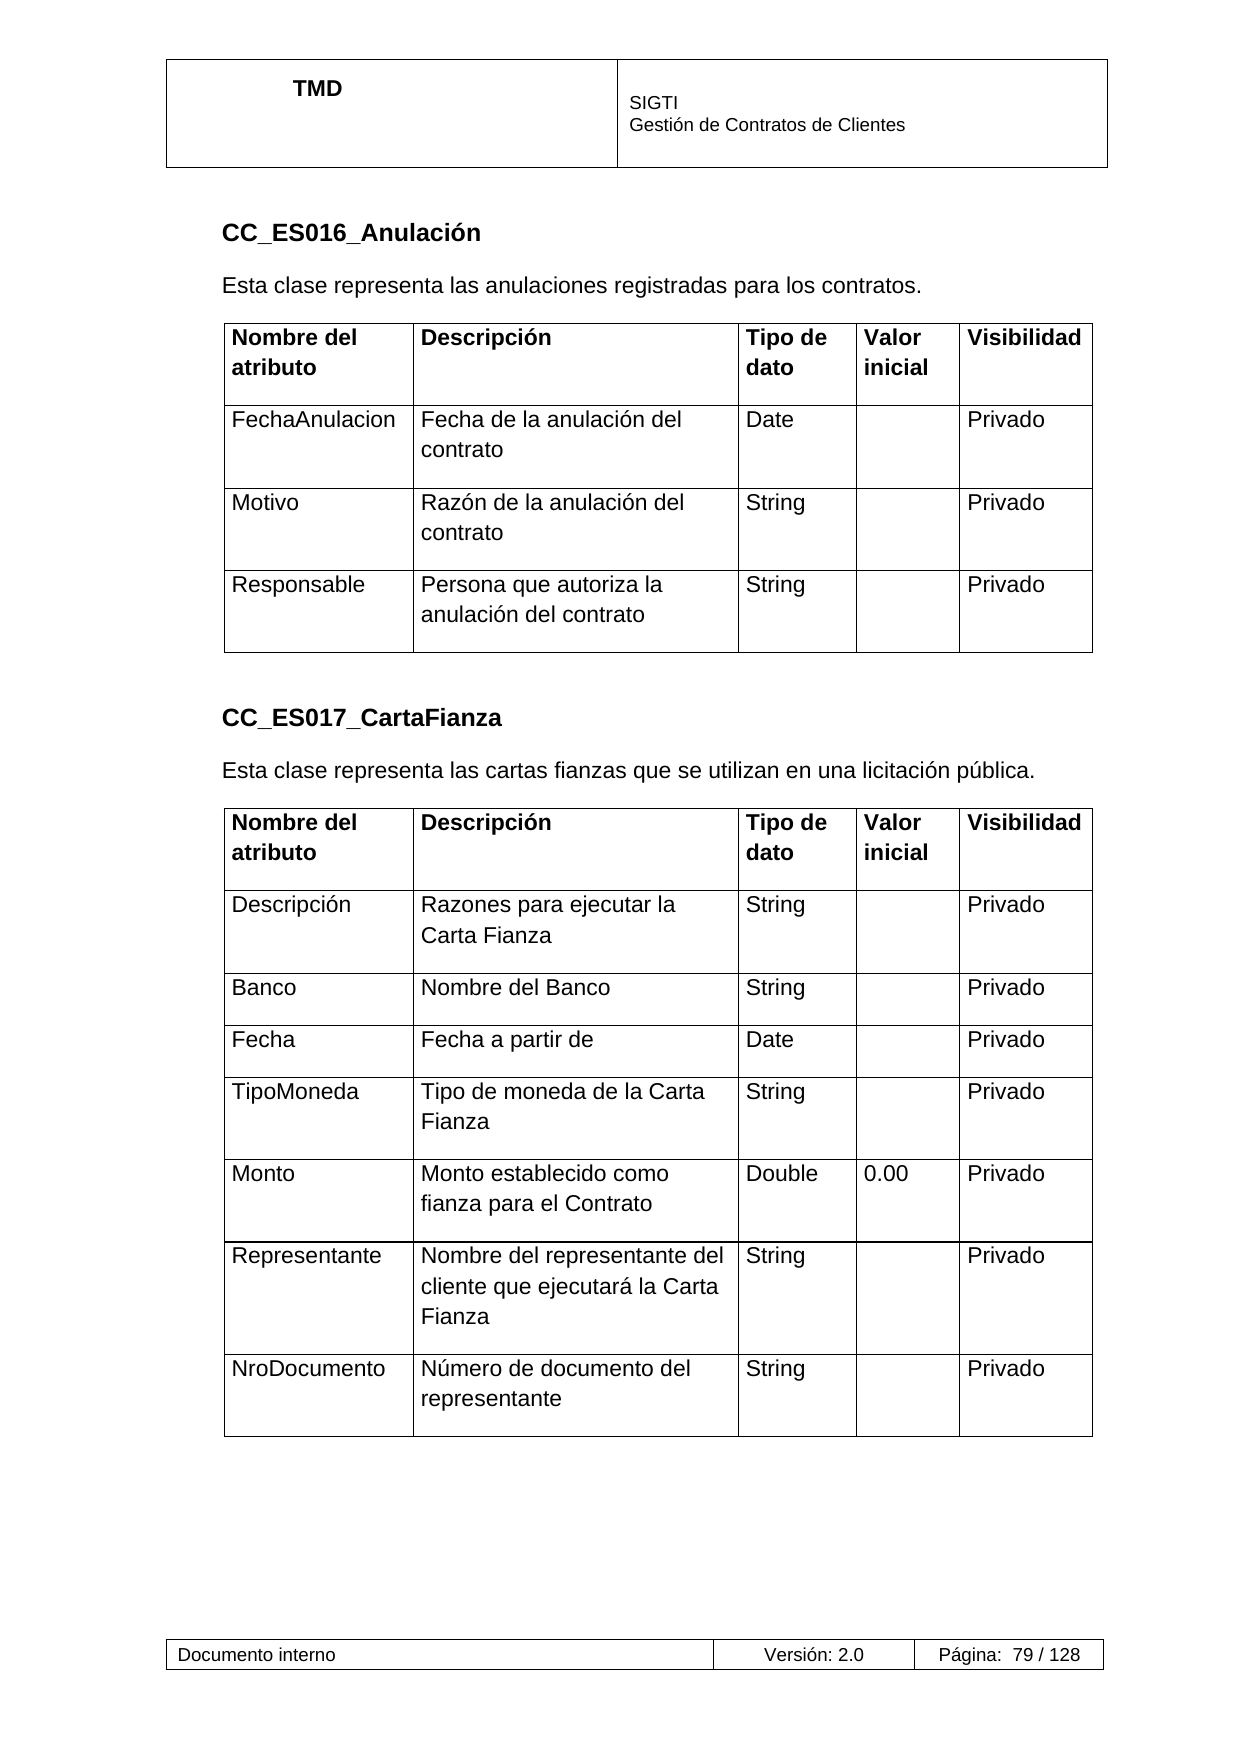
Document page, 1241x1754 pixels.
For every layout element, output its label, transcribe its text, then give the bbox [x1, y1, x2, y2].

table_cell Descripción [225, 891, 413, 973]
table_cell 0.00 [857, 1160, 959, 1241]
table_cell NroDocumento [225, 1355, 413, 1436]
table_cell [857, 1243, 959, 1354]
table_header Visibilidad [960, 324, 1092, 405]
table_cell Privado [960, 1243, 1092, 1354]
table_cell [857, 1026, 959, 1077]
table_header Visibilidad [960, 809, 1092, 890]
table_cell Motivo [225, 489, 413, 570]
table_cell String [739, 1355, 856, 1436]
table_cell [857, 891, 959, 973]
table_header Valor inicial [857, 809, 959, 890]
table_cell Tipo de moneda de la Carta Fianza [414, 1078, 738, 1159]
table_header Descripción [414, 324, 738, 405]
list Esta clase representa las cartas fianzas que se utilizan en una licitación pública. [222, 757, 1092, 783]
table_cell String [739, 571, 856, 652]
table_cell Nombre del representante del cliente que ejecutará la Carta Fianza [414, 1243, 738, 1354]
list CC_ES017_CartaFianza [222, 703, 1092, 732]
table_cell Privado [960, 1160, 1092, 1241]
table_cell Double [739, 1160, 856, 1241]
table_cell Date [739, 406, 856, 487]
table_cell Monto [225, 1160, 413, 1241]
table_cell Nombre del Banco [414, 974, 738, 1025]
table_cell Privado [960, 571, 1092, 652]
table_cell Privado [960, 1355, 1092, 1436]
table_cell [857, 489, 959, 570]
table_cell Responsable [225, 571, 413, 652]
table_cell Monto establecido como fianza para el Contrato [414, 1160, 738, 1241]
table_cell Privado [960, 489, 1092, 570]
table_cell Número de documento del representante [414, 1355, 738, 1436]
table_cell Persona que autoriza la anulación del contrato [414, 571, 738, 652]
table_cell Razones para ejecutar la Carta Fianza [414, 891, 738, 973]
table_header Nombre del atributo [225, 324, 413, 405]
table_header Tipo de dato [739, 324, 856, 405]
table_cell String [739, 974, 856, 1025]
table_cell Privado [960, 891, 1092, 973]
table_cell String [739, 1243, 856, 1354]
table_cell Privado [960, 406, 1092, 487]
table_cell Privado [960, 1026, 1092, 1077]
table_cell String [739, 1078, 856, 1159]
table_cell [857, 974, 959, 1025]
table_cell Fecha de la anulación del contrato [414, 406, 738, 487]
table_cell TipoMoneda [225, 1078, 413, 1159]
list Esta clase representa las anulaciones registradas para los contratos. [222, 272, 1092, 298]
table_header Tipo de dato [739, 809, 856, 890]
table_header Nombre del atributo [225, 809, 413, 890]
table_cell Representante [225, 1243, 413, 1354]
table_cell [857, 571, 959, 652]
table_header Descripción [414, 809, 738, 890]
table_cell Privado [960, 974, 1092, 1025]
table_cell [857, 1078, 959, 1159]
table_header Valor inicial [857, 324, 959, 405]
table_cell [857, 1355, 959, 1436]
table_cell FechaAnulacion [225, 406, 413, 487]
table_cell Razón de la anulación del contrato [414, 489, 738, 570]
table_cell Fecha a partir de [414, 1026, 738, 1077]
list CC_ES016_Anulación [222, 218, 1092, 247]
table_cell Fecha [225, 1026, 413, 1077]
table_cell String [739, 489, 856, 570]
table_cell Banco [225, 974, 413, 1025]
table_cell [857, 406, 959, 487]
table_cell String [739, 891, 856, 973]
table_cell Date [739, 1026, 856, 1077]
table_cell Privado [960, 1078, 1092, 1159]
